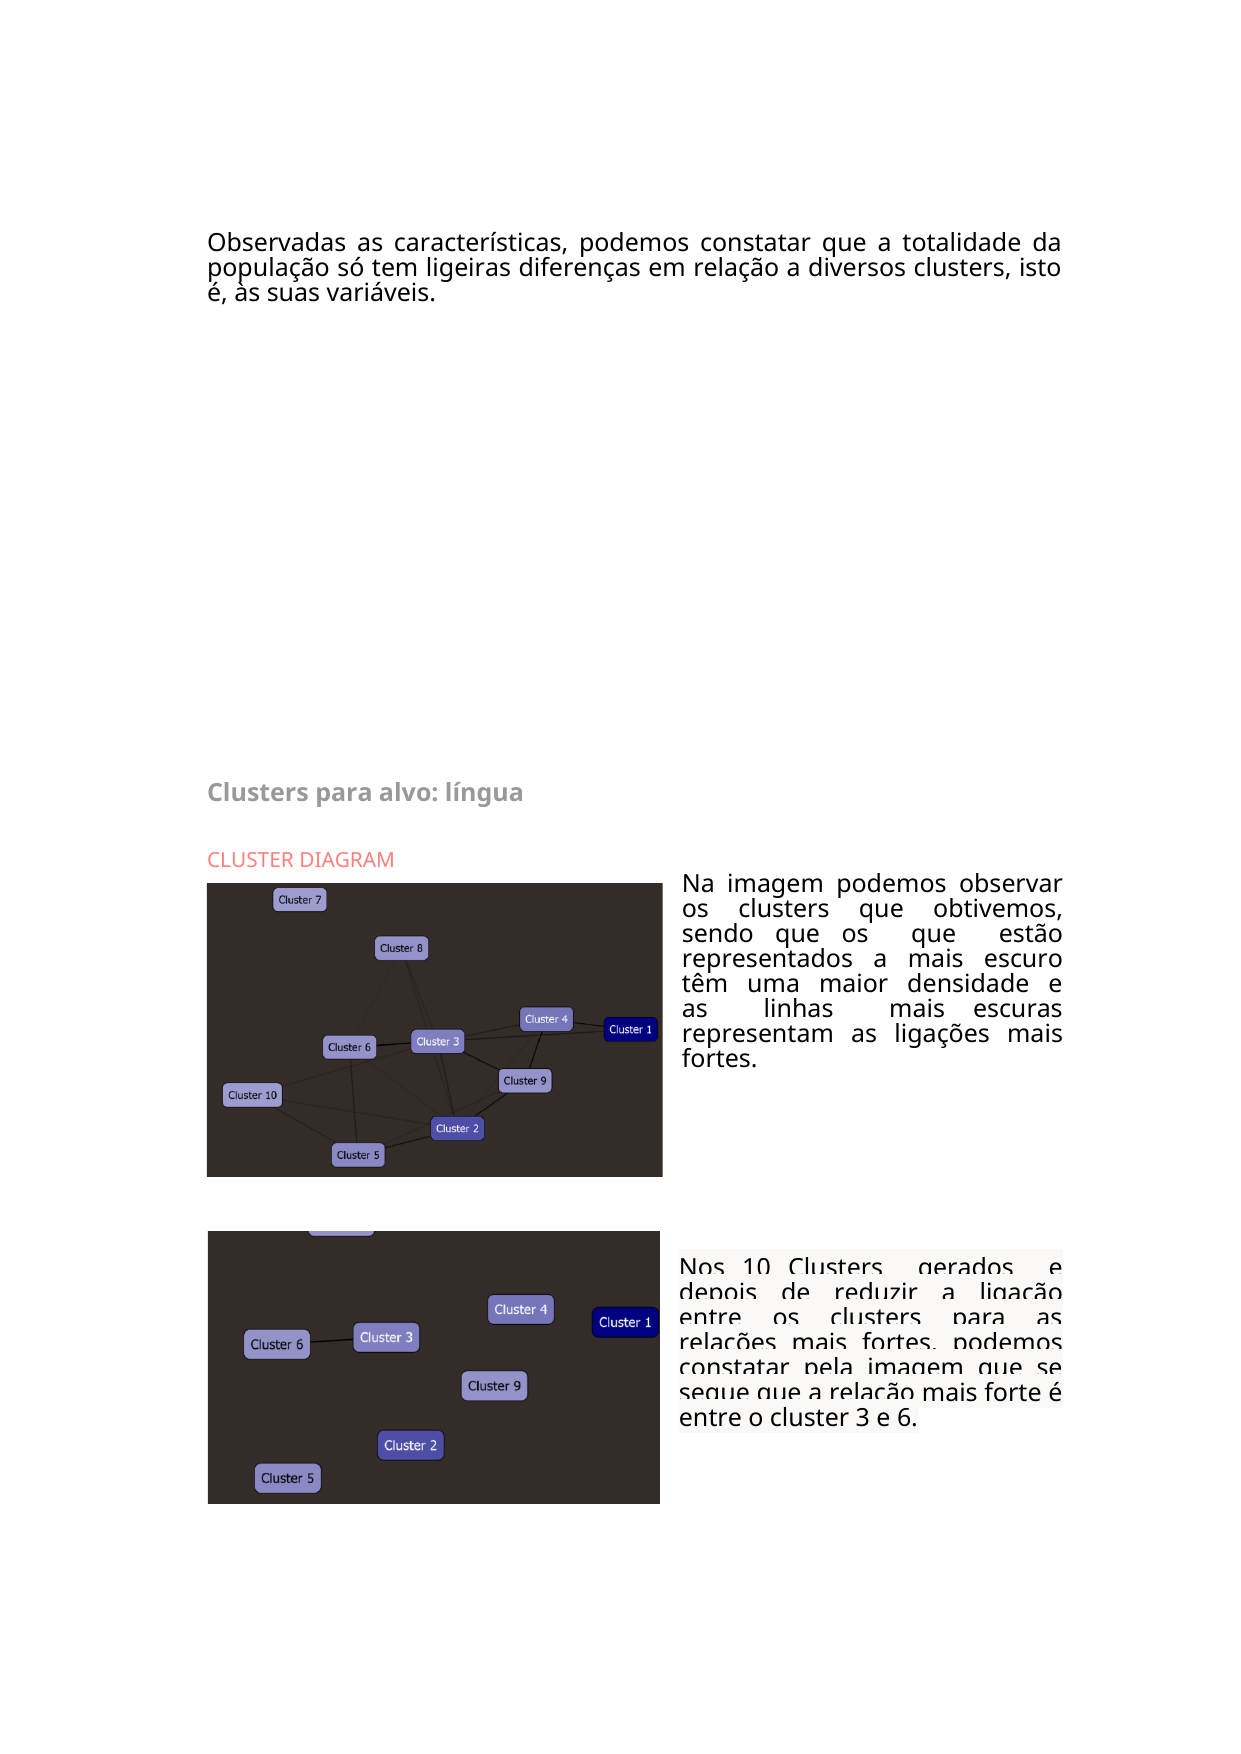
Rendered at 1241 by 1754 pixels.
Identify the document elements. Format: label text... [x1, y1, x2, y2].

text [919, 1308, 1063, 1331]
subtitle Clusters para alvo: língua [207, 781, 1063, 806]
picture [206, 883, 663, 1177]
picture [206, 1231, 665, 1506]
subtitle Cluster Diagram [207, 848, 1063, 873]
text Observadas as características, podemos constatar que a totalidade da população só tem ligeiras diferenças em relação a diversos clusters, isto é, às suas variáveis. [207, 231, 1063, 306]
text Na imagem podemos observar os clusters que obtivemos, sendo que os que estão representados a mais escuro têm uma maior densidade e as linhas mais escuras representam as ligações mais fortes. [207, 873, 1063, 1073]
